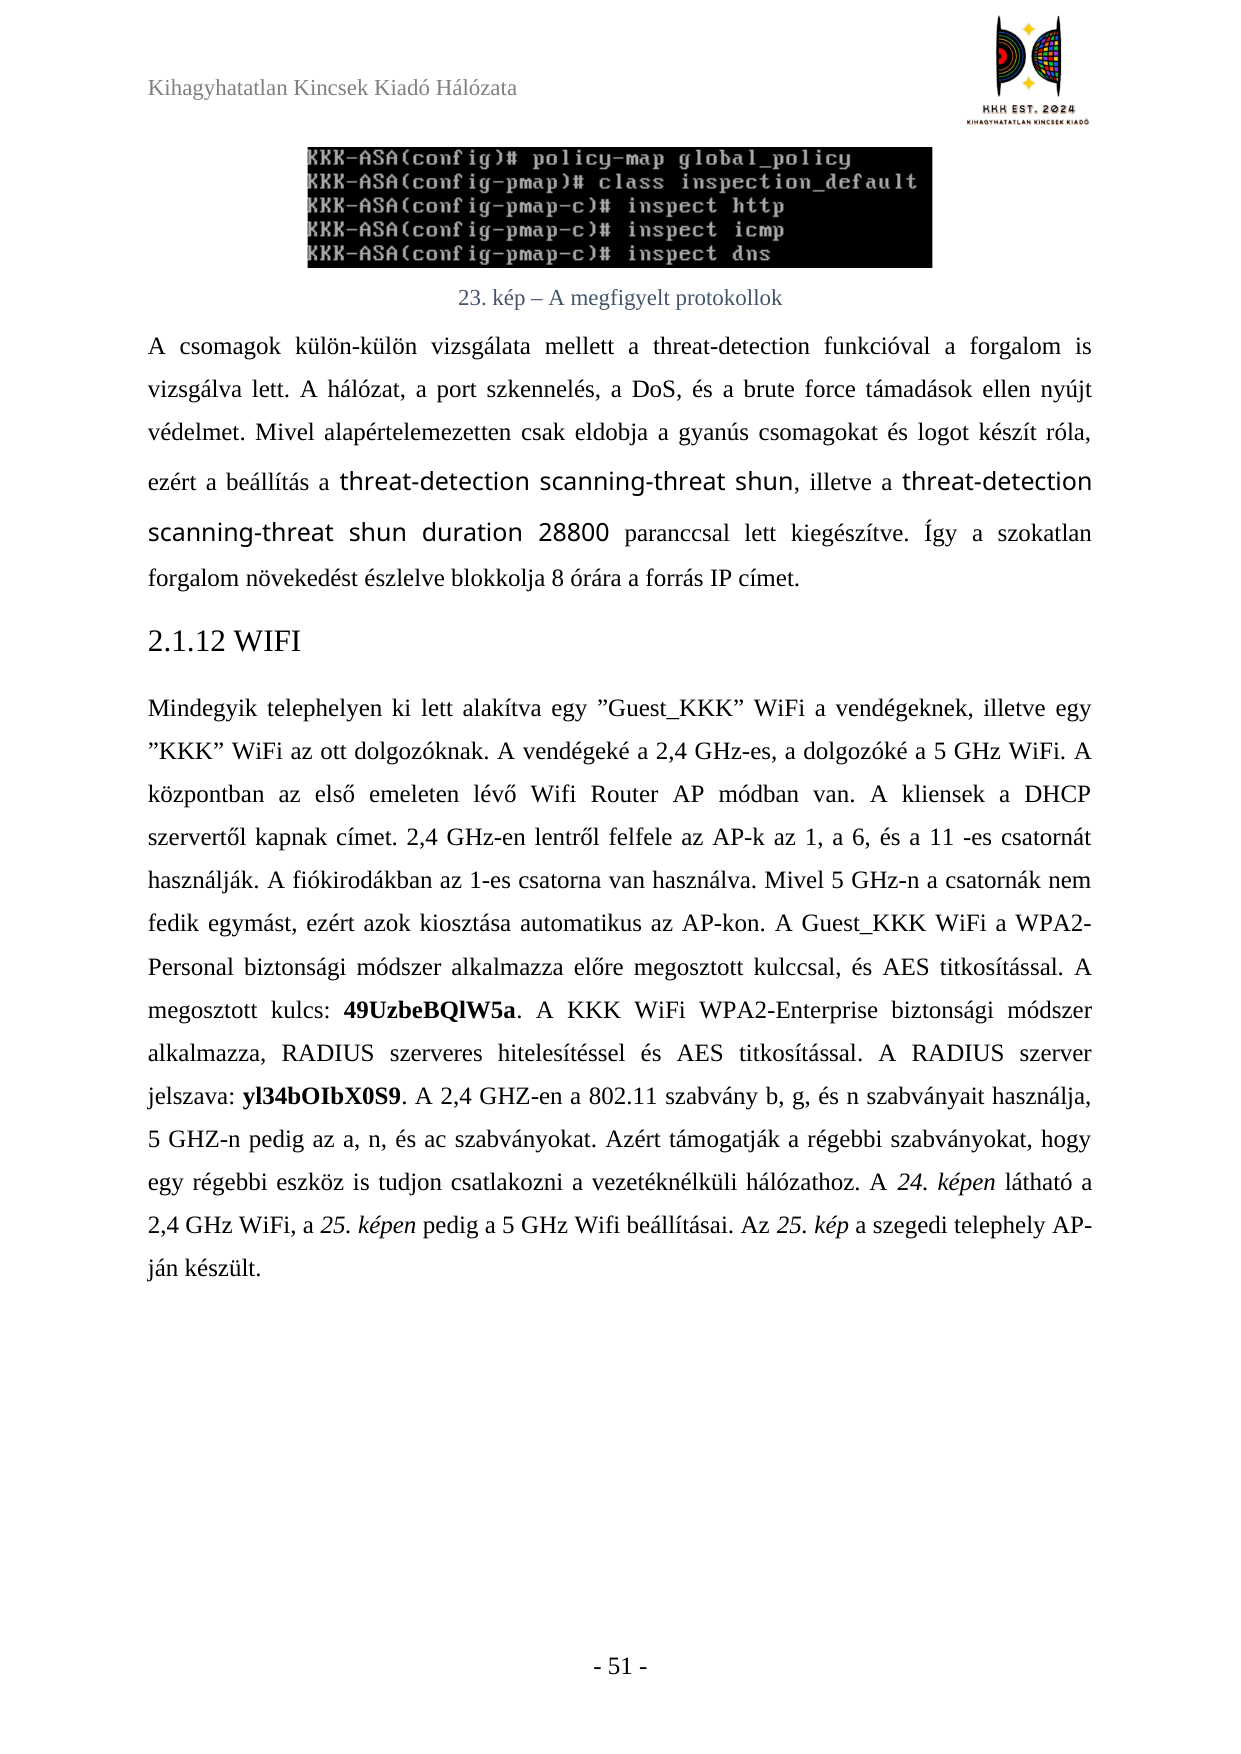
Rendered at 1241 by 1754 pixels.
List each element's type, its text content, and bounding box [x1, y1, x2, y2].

picture [958, 4, 1094, 130]
text A csomagok külön-külön vizsgálata mellett a threat-detection funkcióval a forgalom is vizsgálva lett. A hálózat, a port szkennelés, a DoS, és a brute force támadások ellen nyújt védelmet. Mivel alapértelemezetten csak eldobja a gyanús csomagokat és logot készít róla, ezért a beállítás a threat-detection scanning-threat shun, illetve a threat-detection scanning-threat shun duration 28800 paranccsal lett kiegészítve. Így a szokatlan forgalom növekedést észlelve blokkolja 8 órára a forrás IP címet. [148, 331, 1093, 591]
text 2.1.12 WIFI [148, 622, 1093, 658]
text Mindegyik telephelyen ki lett alakítva egy ”Guest_KKK” WiFi a vendégeknek, illetve egy ”KKK” WiFi az ott dolgozóknak. A vendégeké a 2,4 GHz-es, a dolgozóké a 5 GHz WiFi. A központban az első emeleten lévő Wifi Router AP módban van. A kliensek a DHCP szervertől kapnak címet. 2,4 GHz-en lentről felfele az AP-k az 1, a 6, és a 11 -es csatornát használják. A fiókirodákban az 1-es csatorna van használva. Mivel 5 GHz-n a csatornák nem fedik egymást, ezért azok kiosztása automatikus az AP-kon. A Guest_KKK WiFi a WPA2-Personal biztonsági módszer alkalmazza előre megosztott kulccsal, és AES titkosítással. A megosztott kulcs: 49UzbeBQlW5a. A KKK WiFi WPA2-Enterprise biztonsági módszer alkalmazza, RADIUS szerveres hitelesítéssel és AES titkosítással. A RADIUS szerver jelszava: yl34bOIbX0S9. A 2,4 GHZ-en a 802.11 szabvány b, g, és n szabványait használja, 5 GHZ-n pedig az a, n, és ac szabványokat. Azért támogatják a régebbi szabványokat, hogy egy régebbi eszköz is tudjon csatlakozni a vezetéknélküli hálózathoz. A 24. képen látható a 2,4 GHz WiFi, a 25. képen pedig a 5 GHz Wifi beállításai. Az 25. kép a szegedi telephely AP-ján készült. [148, 693, 1093, 1282]
picture [307, 147, 933, 268]
text 23. kép – A megfigyelt protokollok [148, 284, 1093, 310]
